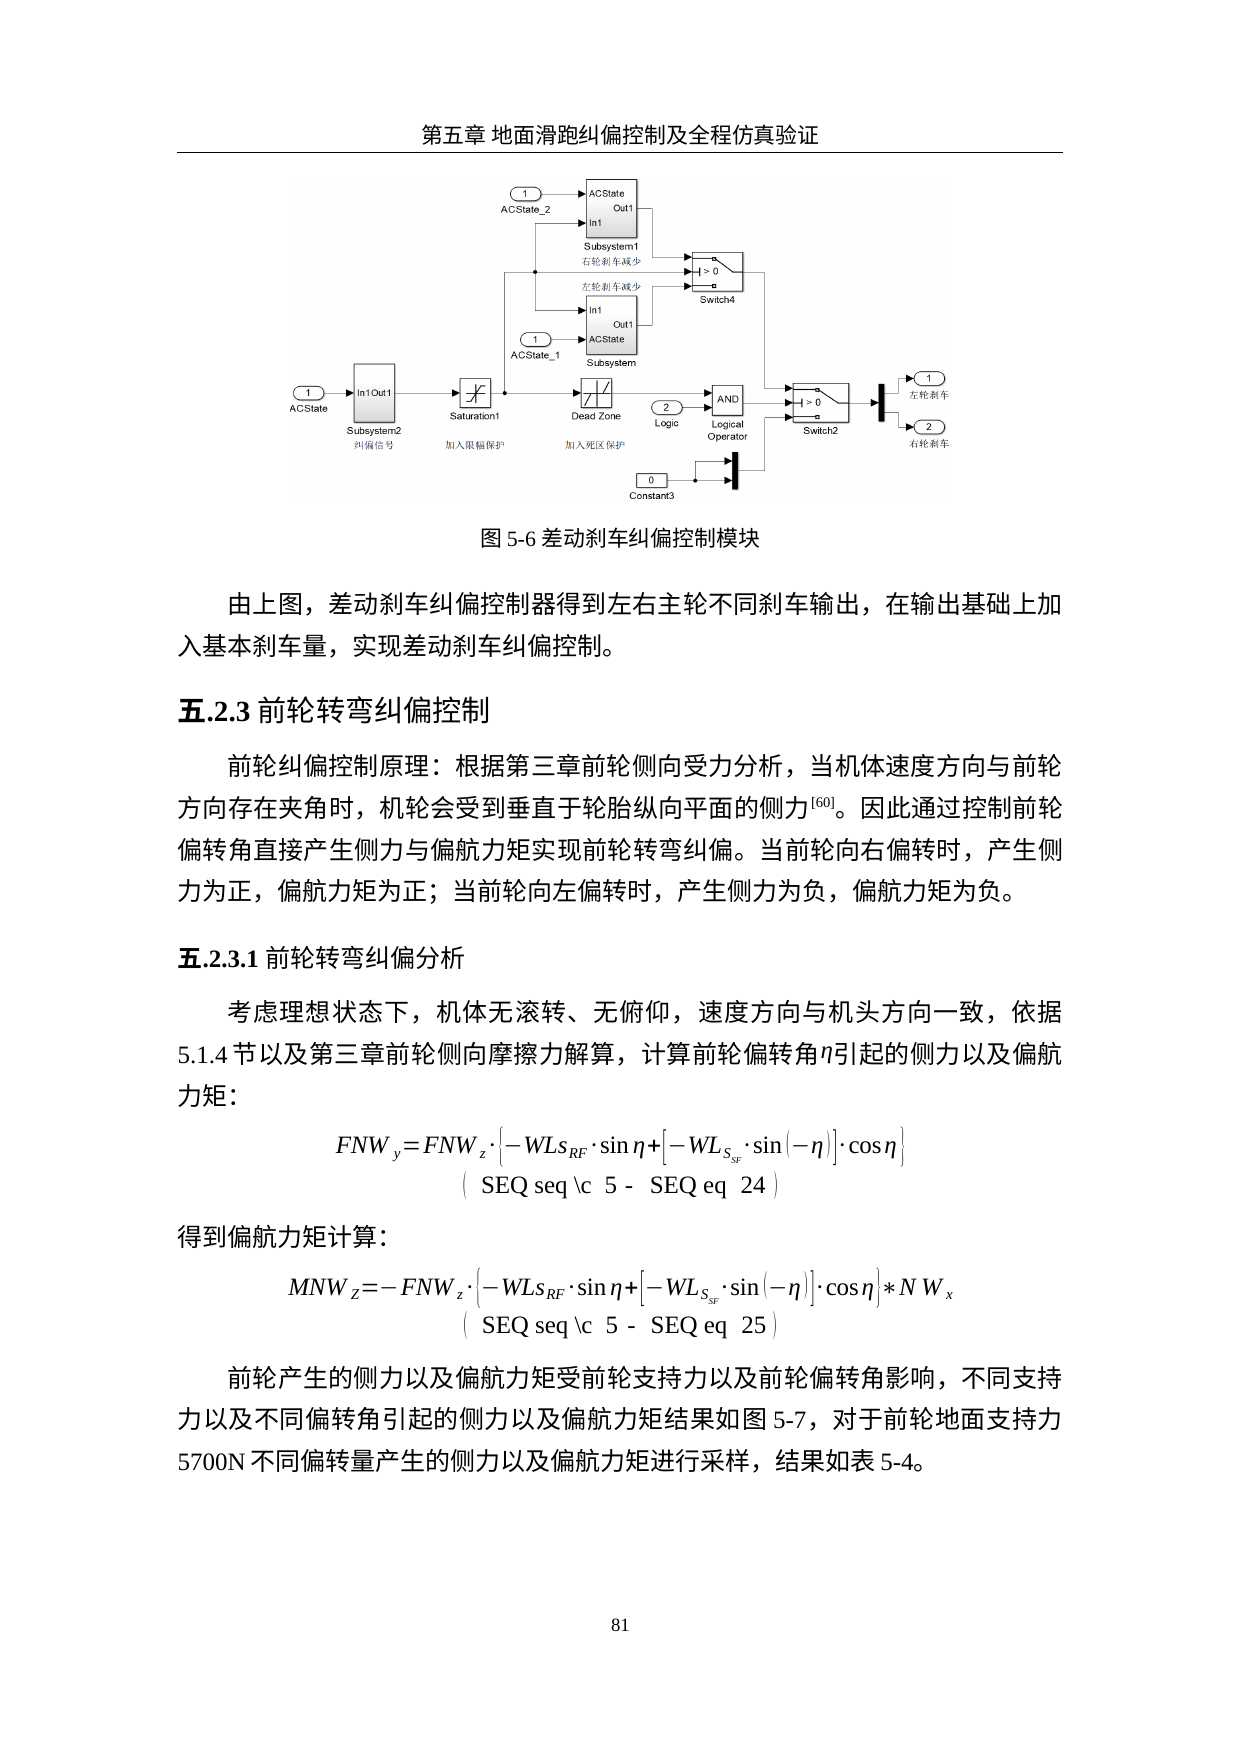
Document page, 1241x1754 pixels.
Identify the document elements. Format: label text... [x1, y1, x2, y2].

subtitle 前轮转弯纠偏分析 [177, 934, 1063, 976]
text 前轮产生的侧力以及偏航力矩受前轮支持力以及前轮偏转角影响，不同支持力以及不同偏转角引起的侧力以及偏航力矩结果如图5-7，对于前轮地面支持力5700N不同偏转量产生的侧力以及偏航力矩进行采样，结果如表5-4。 [177, 1354, 1063, 1479]
text 由上图，差动刹车纠偏控制器得到左右主轮不同刹车输出，在输出基础上加入基本刹车量，实现差动刹车纠偏控制。 [177, 580, 1063, 663]
text 考虑理想状态下，机体无滚转、无俯仰，速度方向与机头方向一致，依据5.1.4节以及第三章前轮侧向摩擦力解算，计算前轮偏转角引起的侧力以及偏航力矩： [177, 988, 1063, 1113]
text 得到偏航力矩计算： [177, 1213, 1063, 1254]
picture [289, 177, 951, 501]
subtitle 前轮转弯纠偏控制 [177, 688, 1063, 730]
text 前轮纠偏控制原理：根据第三章前轮侧向受力分析，当机体速度方向与前轮方向存在夹角时，机轮会受到垂直于轮胎纵向平面的侧力[60]。因此通过控制前轮偏转角直接产生侧力与偏航力矩实现前轮转弯纠偏。当前轮向右偏转时，产生侧力为正，偏航力矩为正；当前轮向左偏转时，产生侧力为负，偏航力矩为负。 [177, 742, 1063, 909]
text 图5-6 差动刹车纠偏控制模块 [177, 513, 1063, 555]
